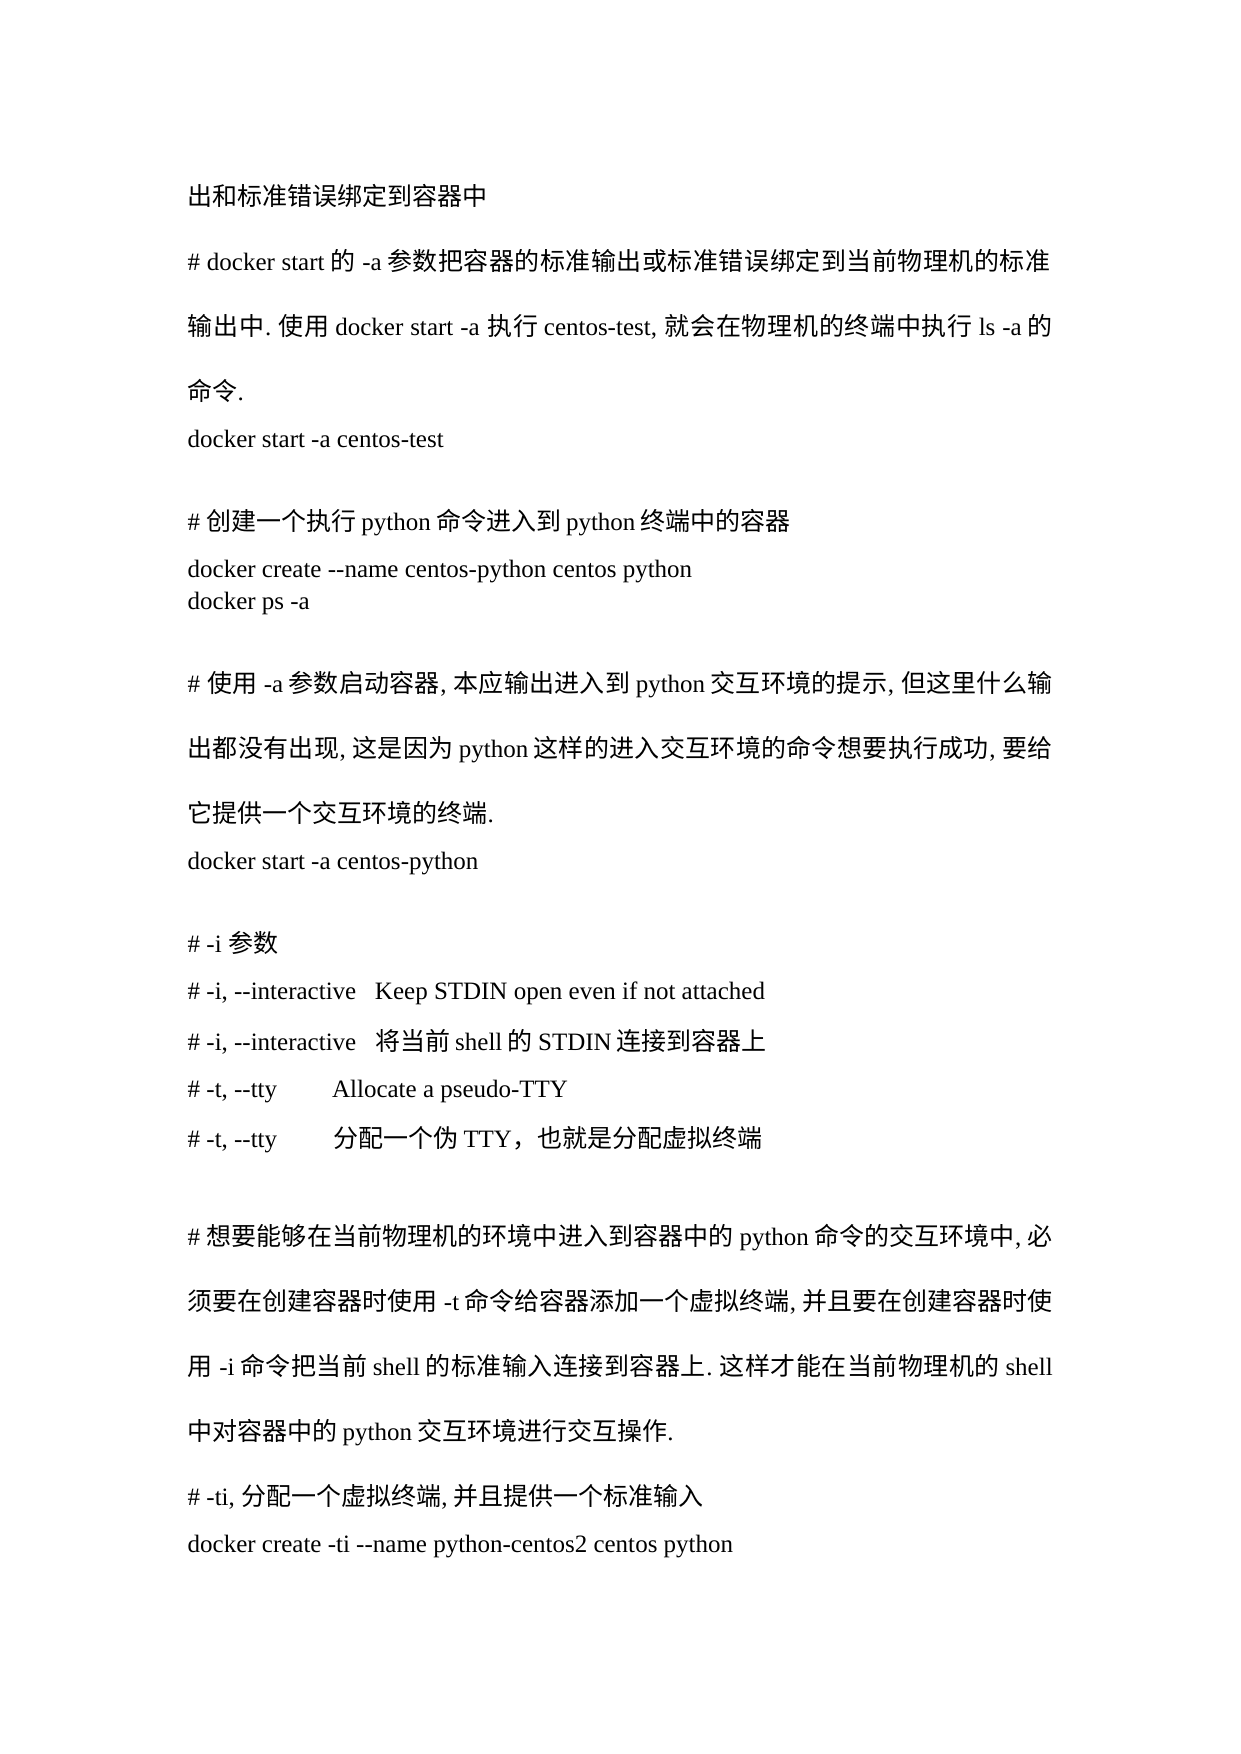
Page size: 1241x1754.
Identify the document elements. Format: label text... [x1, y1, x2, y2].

text docker create -ti --name python-centos2 centos python [187, 1527, 1053, 1559]
text docker start -a centos-test [187, 422, 1053, 454]
text docker create --name centos-python centos python [187, 552, 1053, 584]
text # 想要能够在当前物理机的环境中进入到容器中的python命令的交互环境中, 必须要在创建容器时使用 -t命令给容器添加一个虚拟终端, 并且要在创建容器时使用 -i命令把当前shell的标准输入连接到容器上. 这样才能在当前物理机的shell中对容器中的python交互环境进行交互操作. [187, 1202, 1053, 1462]
text # 使用 -a参数启动容器, 本应输出进入到python交互环境的提示, 但这里什么输出都没有出现, 这是因为python这样的进入交互环境的命令想要执行成功, 要给它提供一个交互环境的终端. [187, 649, 1053, 844]
text # -t, --tty Allocate a pseudo-TTY [187, 1072, 1053, 1104]
text # -i 参数 [187, 909, 1053, 974]
text # -i, --interactive 将当前shell的 STDIN连接到容器上 [187, 1007, 1053, 1072]
text docker start -a centos-python [187, 844, 1053, 877]
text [187, 162, 1053, 227]
text # docker start的 -a参数把容器的标准输出或标准错误绑定到当前物理机的标准输出中. 使用docker start -a 执行centos-test, 就会在物理机的终端中执行ls -a的命令. [187, 227, 1053, 422]
text # 创建一个执行python命令进入到python终端中的容器 [187, 487, 1053, 552]
text # -i, --interactive Keep STDIN open even if not attached [187, 974, 1053, 1007]
text # -ti, 分配一个虚拟终端, 并且提供一个标准输入 [187, 1462, 1053, 1527]
text docker ps -a [187, 584, 1053, 617]
text # -t, --tty 分配一个伪TTY，也就是分配虚拟终端 [187, 1104, 1053, 1169]
